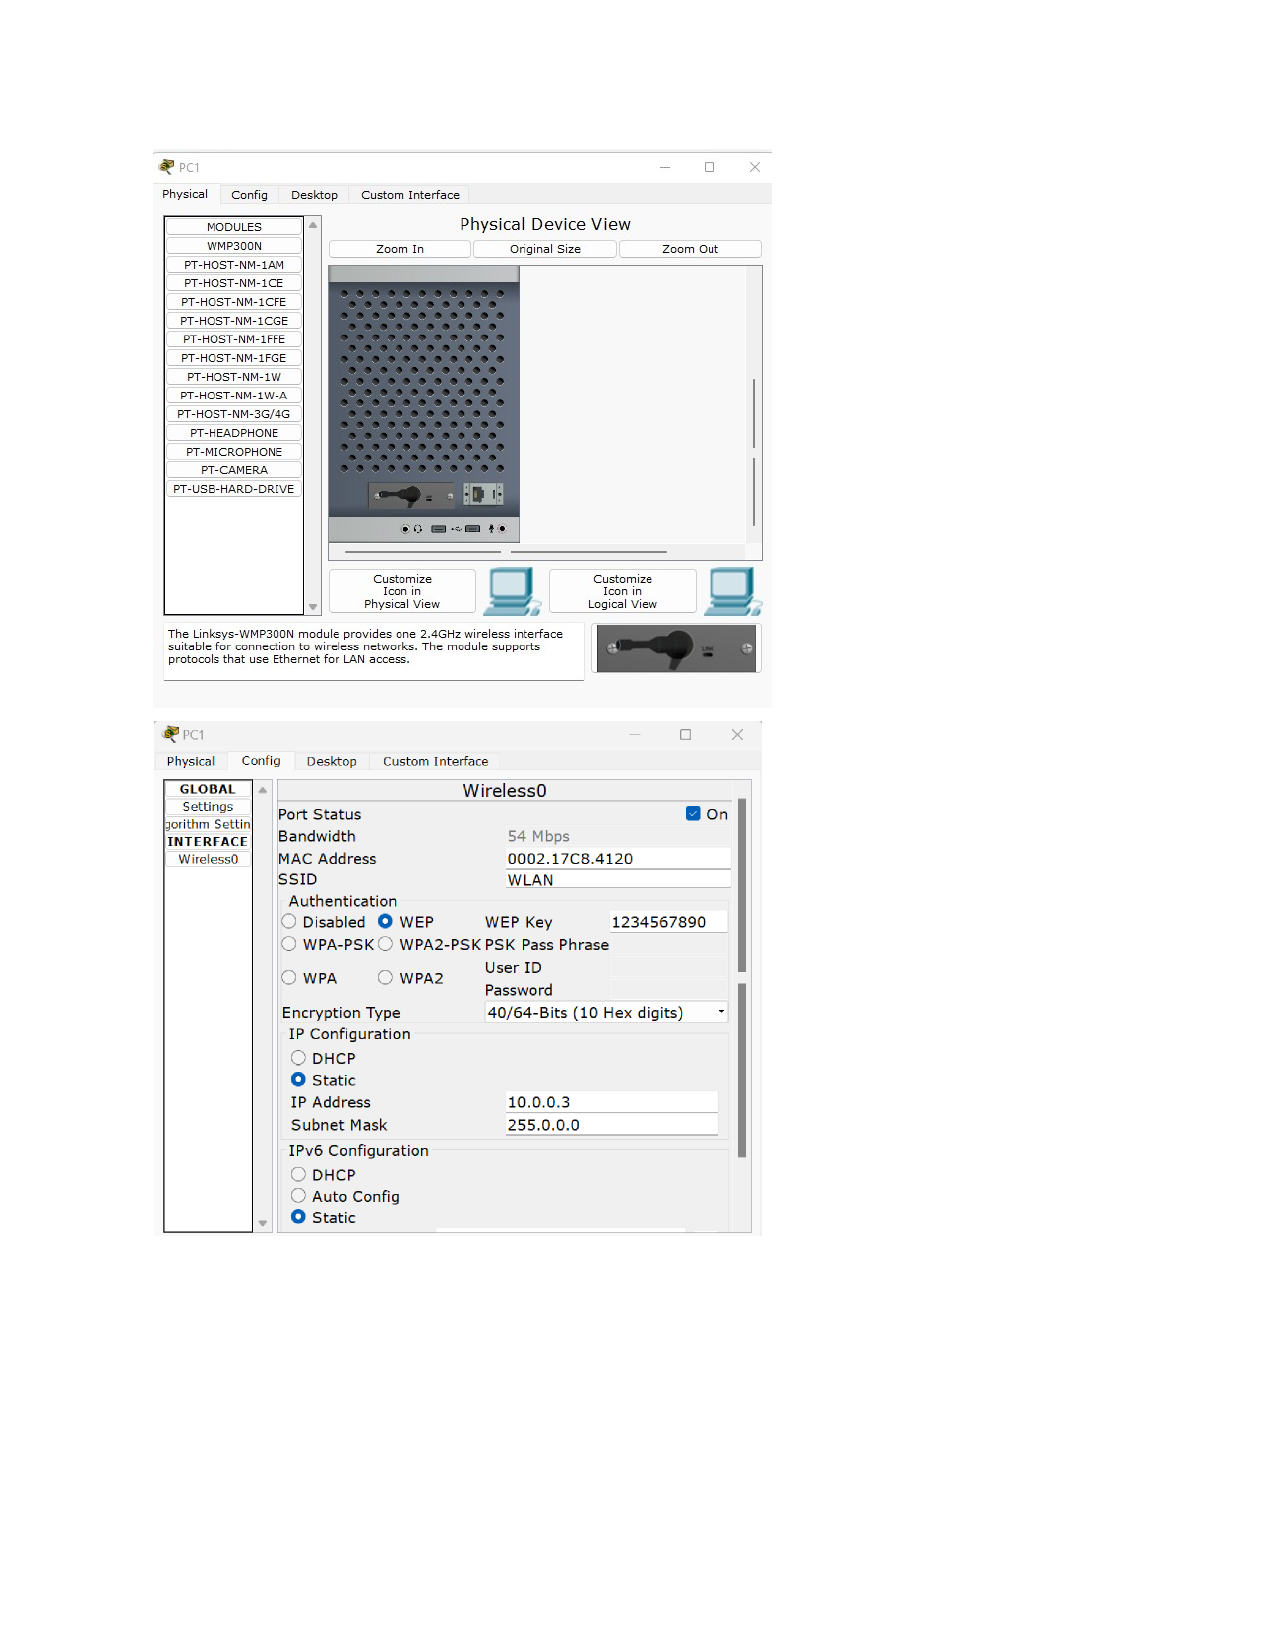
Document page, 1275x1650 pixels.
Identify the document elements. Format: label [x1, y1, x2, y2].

picture [153, 149, 772, 708]
picture [153, 720, 762, 1236]
